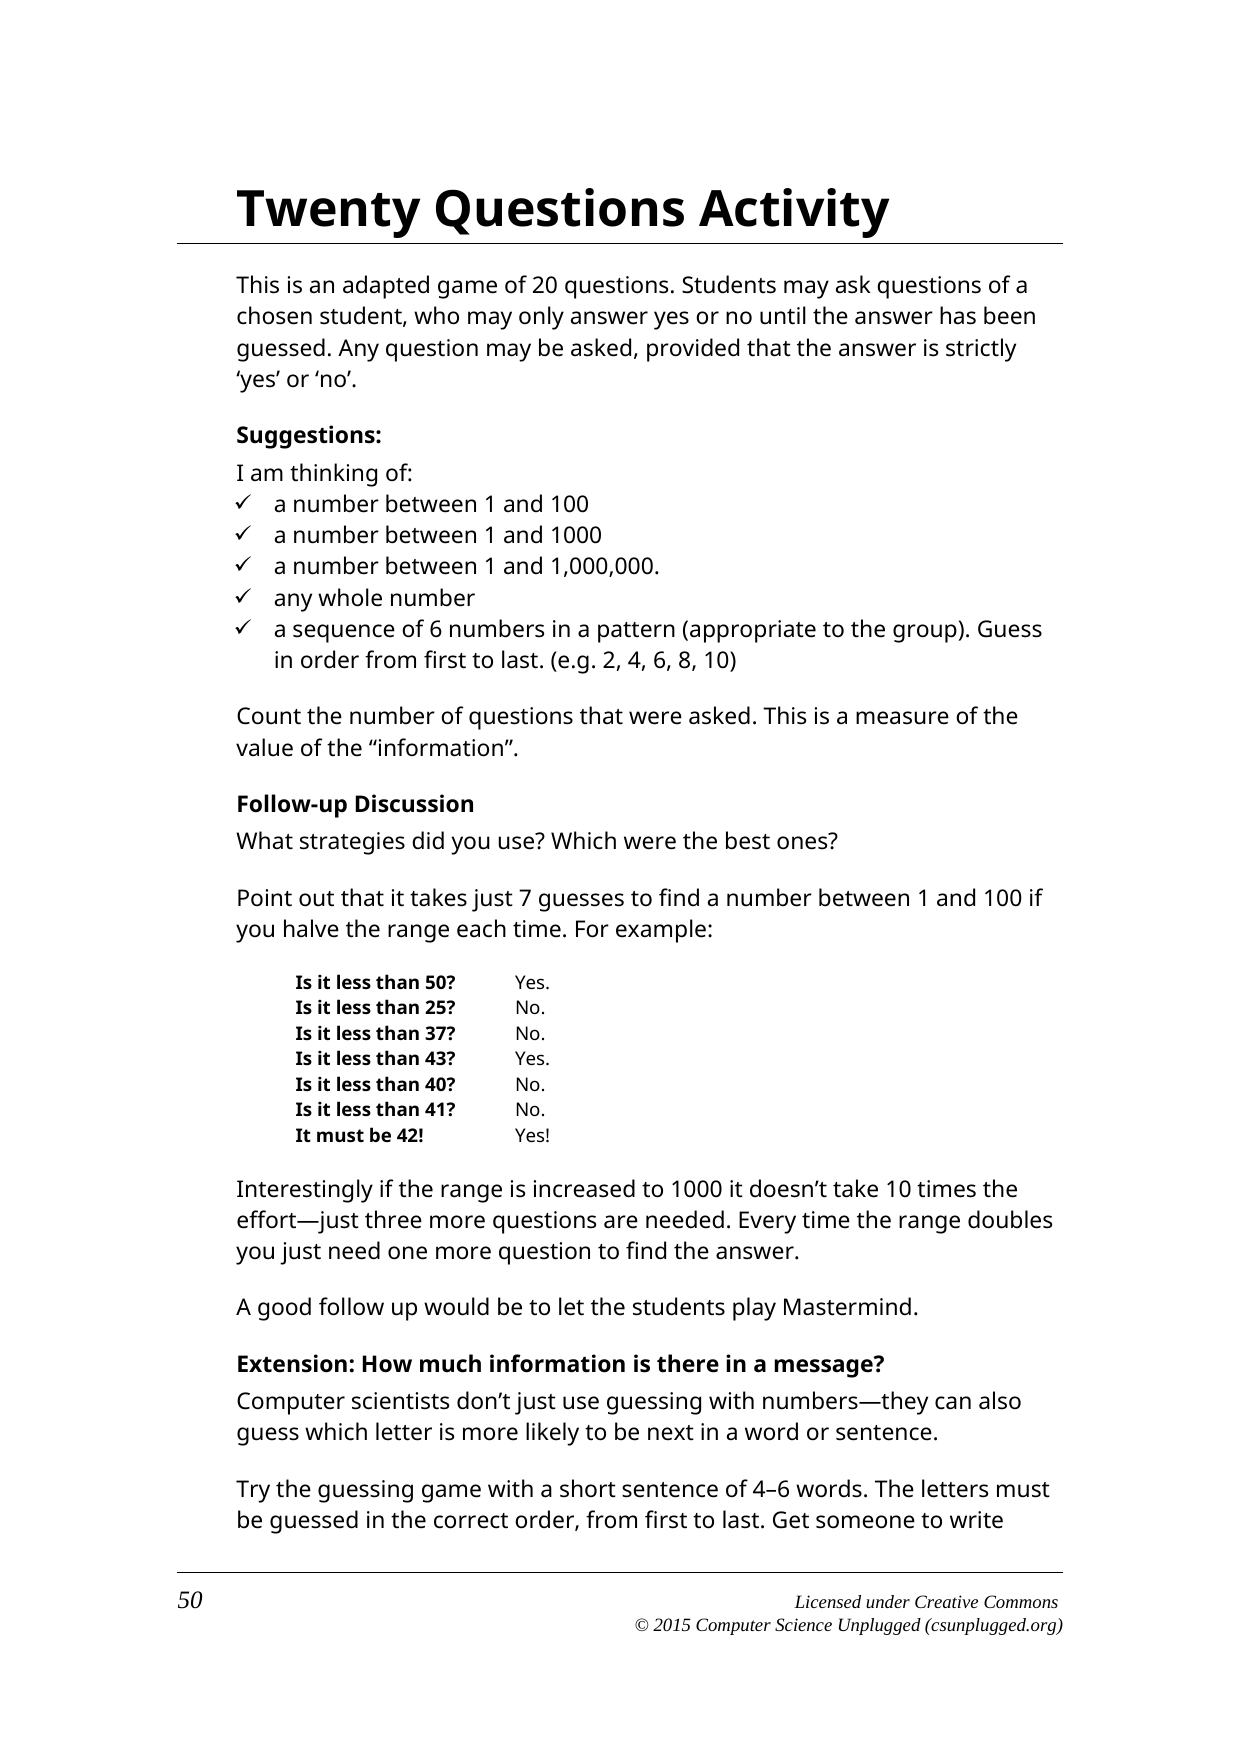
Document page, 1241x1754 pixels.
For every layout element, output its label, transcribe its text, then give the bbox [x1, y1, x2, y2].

subtitle Suggestions: [236, 419, 1063, 450]
text It must be 42! Yes! [295, 1122, 1063, 1148]
text Point out that it takes just 7 guesses to find a number between 1 and 100 if you halve the range each time. For example: [236, 881, 1063, 944]
text Is it less than 40? No. [295, 1071, 1063, 1097]
text any whole number [233, 581, 1063, 613]
text I am thinking of: [236, 456, 1063, 488]
text Is it less than 41? No. [295, 1097, 1063, 1122]
subtitle Follow-up Discussion [236, 788, 1063, 819]
text a number between 1 and 1000 [233, 519, 1063, 550]
text This is an adapted game of 20 questions. Students may ask questions of a chosen student, who may only answer yes or no until the answer has been guessed. Any question may be asked, provided that the answer is strictly ‘yes’ or ‘no’. [236, 269, 1063, 394]
text A good follow up would be to let the students play Mastermind. [236, 1291, 1063, 1323]
text What strategies did you use? Which were the best ones? [236, 825, 1063, 856]
text Count the number of questions that were asked. This is a measure of the value of the “information”. [236, 700, 1063, 763]
text Is it less than 25? No. [295, 994, 1063, 1020]
text a number between 1 and 1,000,000. [233, 550, 1063, 581]
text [236, 1473, 1063, 1535]
subtitle Extension: How much information is there in a message? [236, 1348, 1063, 1379]
text Computer scientists don’t just use guessing with numbers—they can also guess which letter is more likely to be next in a word or sentence. [236, 1385, 1063, 1448]
text Is it less than 37? No. [295, 1020, 1063, 1046]
text Is it less than 50? Yes. [295, 969, 1063, 994]
text Is it less than 43? Yes. [295, 1046, 1063, 1071]
text Interestingly if the range is increased to 1000 it doesn’t take 10 times the effort—just three more questions are needed. Every time the range doubles you just need one more question to find the answer. [236, 1173, 1063, 1266]
text a number between 1 and 100 [233, 488, 1063, 519]
text a sequence of 6 numbers in a pattern (appropriate to the group). Guess in order from first to last. (e.g. 2, 4, 6, 8, 10) [233, 613, 1063, 675]
text Twenty Questions Activity [177, 173, 1063, 243]
